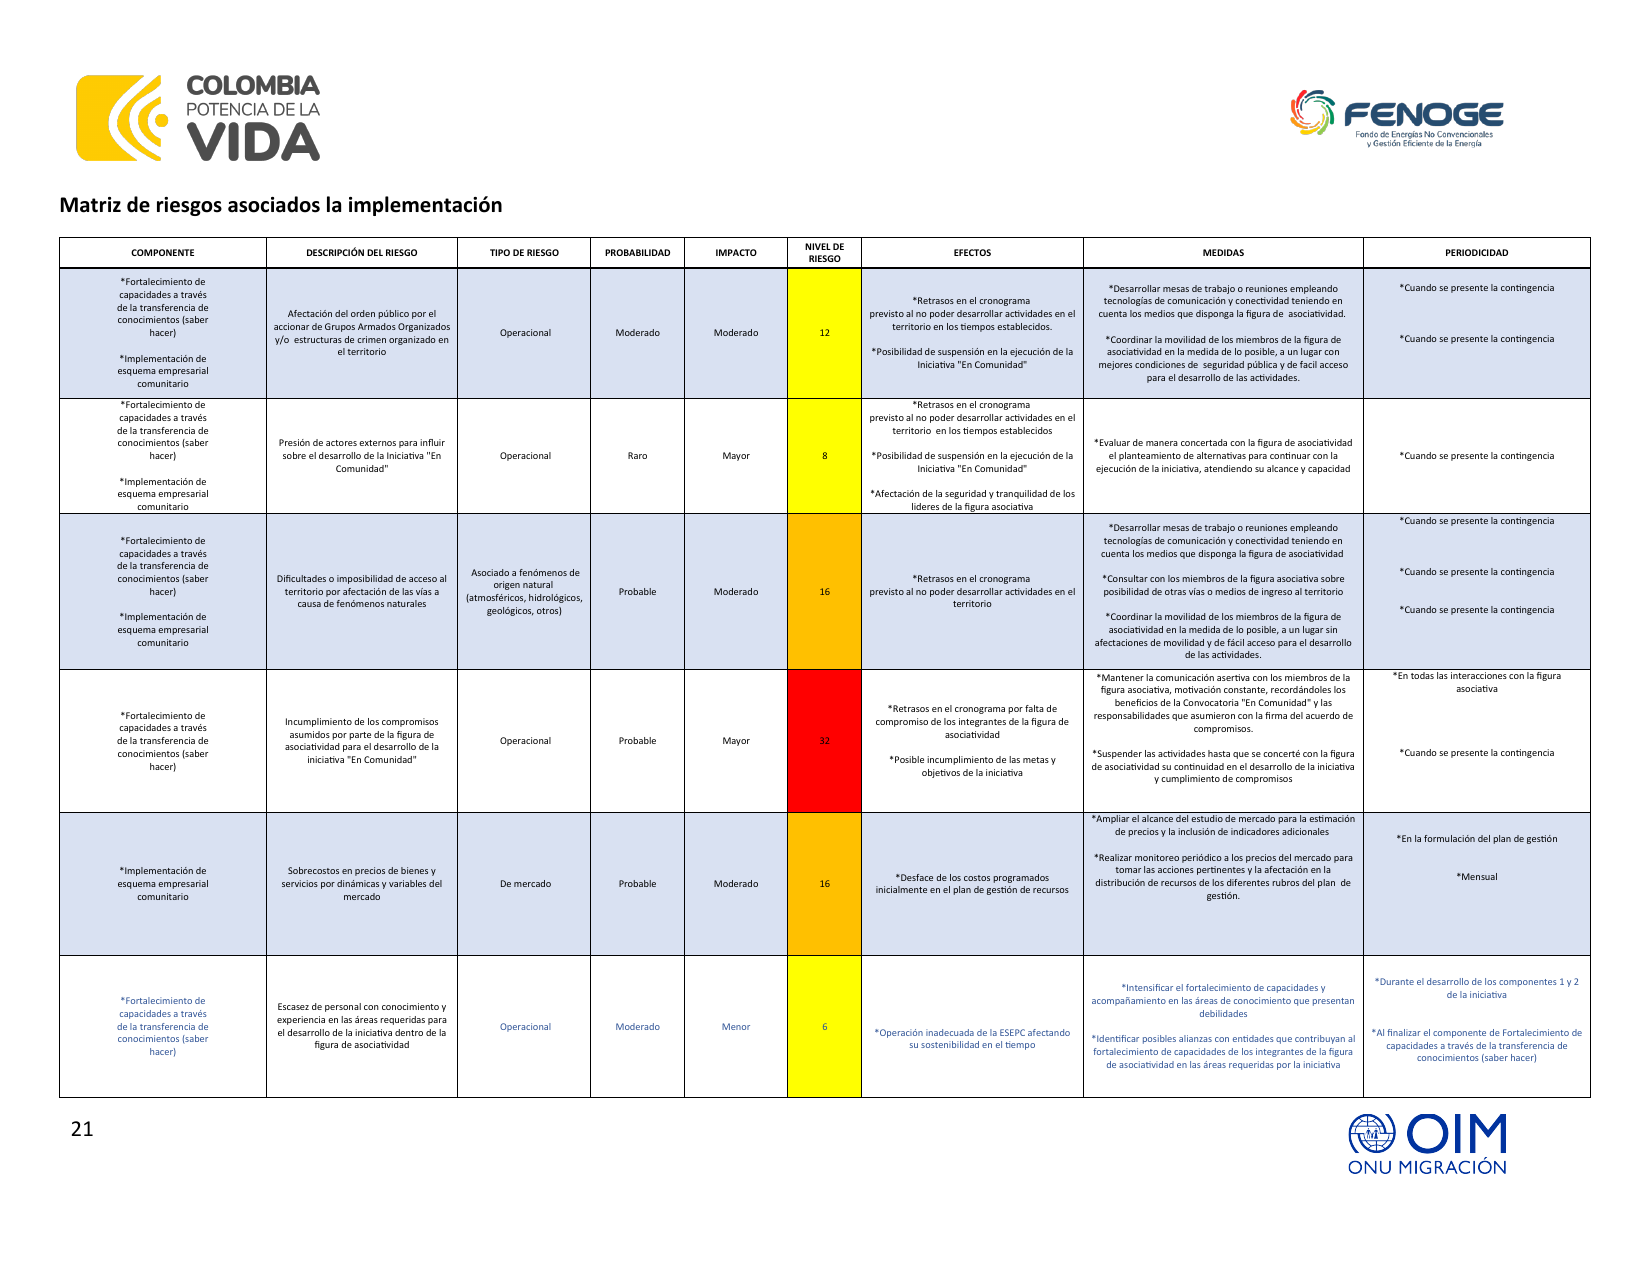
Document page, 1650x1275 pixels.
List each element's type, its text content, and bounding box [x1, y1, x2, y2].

table_cell Moderado [591, 956, 684, 1097]
table_cell *Desarrollar mesas de trabajo o reuniones empleando tecnologías de comunicación y conectividad teniendo en cuenta los medios que disponga la figura de asociatividad *Consultar con los miembros de la figura asociativa sobre posibilidad de otras vías o medios de ingreso al territorio *Coordinar la movilidad de los miembros de la figura de asociatividad en la medida de lo posible, a un lugar sin afectaciones de movilidad y de fácil acceso para el desarrollo de las actividades. [1084, 514, 1363, 669]
table_cell *Desarrollar mesas de trabajo o reuniones empleando tecnologías de comunicación y conectividad teniendo en cuenta los medios que disponga la figura de asociatividad. *Coordinar la movilidad de los miembros de la figura de asociatividad en la medida de lo posible, a un lugar con mejores condiciones de seguridad pública y de facil acceso para el desarrollo de las actividades. [1084, 269, 1363, 398]
table_cell Dificultades o imposibilidad de acceso al territorio por afectación de las vías a causa de fenómenos naturales [267, 514, 457, 669]
table_cell Presión de actores externos para influir sobre el desarrollo de la Iniciativa "En Comunidad" [267, 399, 457, 513]
table_cell 16 [788, 514, 861, 669]
table_cell *Fortalecimiento de capacidades a través de la transferencia de conocimientos (saber hacer) *Implementación de esquema empresarial comunitario [60, 514, 266, 669]
table_cell *Operación inadecuada de la ESEPC afectando su sostenibilidad en el tiempo [862, 956, 1083, 1097]
table_cell Moderado [685, 514, 787, 669]
table_header EFECTOS [862, 238, 1083, 267]
table_header NIVEL DE RIESGO [788, 238, 861, 267]
table_header DESCRIPCIÓN DEL RIESGO [267, 238, 457, 267]
table_cell *Retrasos en el cronograma previsto al no poder desarrollar actividades en el territorio [862, 514, 1083, 669]
table_cell Moderado [591, 269, 684, 398]
table_header TIPO DE RIESGO [458, 238, 590, 267]
table_header COMPONENTE [60, 238, 266, 267]
picture [1348, 1114, 1506, 1174]
table_cell *Cuando se presente la contingencia [1364, 399, 1590, 513]
text Matriz de riesgos asociados la implementación [59, 190, 1517, 218]
table_cell 8 [788, 399, 861, 513]
table_cell 32 [788, 670, 861, 812]
table_header IMPACTO [685, 238, 787, 267]
table_cell *Retrasos en el cronograma previsto al no poder desarrollar actividades en el territorio en los tiempos establecidos *Posibilidad de suspensión en la ejecución de la Iniciativa "En Comunidad" *Afectación de la seguridad y tranquilidad de los lideres de la figura asociativa [862, 399, 1083, 513]
table_cell *Cuando se presente la contingencia *Cuando se presente la contingencia *Cuando se presente la contingencia [1364, 514, 1590, 669]
table_cell *En todas las interacciones con la figura asociativa *Cuando se presente la contingencia [1364, 670, 1590, 812]
picture [70, 73, 326, 163]
table_cell *Retrasos en el cronograma por falta de compromiso de los integrantes de la figura de asociatividad *Posible incumplimiento de las metas y objetivos de la iniciativa [862, 670, 1083, 812]
table_cell Operacional [458, 269, 590, 398]
table_cell Incumplimiento de los compromisos asumidos por parte de la figura de asociatividad para el desarrollo de la iniciativa "En Comunidad" [267, 670, 457, 812]
table_header MEDIDAS [1084, 238, 1363, 267]
table_cell *Fortalecimiento de capacidades a través de la transferencia de conocimientos (saber hacer) [60, 670, 266, 812]
table_cell 16 [788, 813, 861, 955]
table_header PERIODICIDAD [1364, 238, 1590, 267]
table_cell Asociado a fenómenos de origen natural (atmosféricos, hidrológicos, geológicos, otros) [458, 514, 590, 669]
table_cell Moderado [685, 813, 787, 955]
table_cell Mayor [685, 670, 787, 812]
table_cell *Mantener la comunicación asertiva con los miembros de la figura asociativa, motivación constante, recordándoles los beneficios de la Convocatoria "En Comunidad" y las responsabilidades que asumieron con la firma del acuerdo de compromisos. *Suspender las actividades hasta que se concerté con la figura de asociatividad su continuidad en el desarrollo de la iniciativa y cumplimiento de compromisos [1084, 670, 1363, 812]
table_cell *Fortalecimiento de capacidades a través de la transferencia de conocimientos (saber hacer) *Implementación de esquema empresarial comunitario [60, 399, 266, 513]
table_cell Probable [591, 514, 684, 669]
table_cell Afectación del orden público por el accionar de Grupos Armados Organizados y/o estructuras de crimen organizado en el territorio [267, 269, 457, 398]
table_cell *Desface de los costos programados inicialmente en el plan de gestión de recursos [862, 813, 1083, 955]
table_cell De mercado [458, 813, 590, 955]
table_cell Raro [591, 399, 684, 513]
table_cell *Fortalecimiento de capacidades a través de la transferencia de conocimientos (saber hacer) *Implementación de esquema empresarial comunitario [60, 269, 266, 398]
table_cell Menor [685, 956, 787, 1097]
table_cell Moderado [685, 269, 787, 398]
table_cell Sobrecostos en precios de bienes y servicios por dinámicas y variables del mercado [267, 813, 457, 955]
table_cell Mayor [685, 399, 787, 513]
table_cell *Retrasos en el cronograma previsto al no poder desarrollar actividades en el territorio en los tiempos establecidos. *Posibilidad de suspensión en la ejecución de la Iniciativa "En Comunidad" [862, 269, 1083, 398]
table_cell *Evaluar de manera concertada con la figura de asociatividad el planteamiento de alternativas para continuar con la ejecución de la iniciativa, atendiendo su alcance y capacidad [1084, 399, 1363, 513]
table_cell Escasez de personal con conocimiento y experiencia en las áreas requeridas para el desarrollo de la iniciativa dentro de la figura de asociatividad [267, 956, 457, 1097]
table_cell *En la formulación del plan de gestión *Mensual [1364, 813, 1590, 955]
table_cell Operacional [458, 399, 590, 513]
table_header PROBABILIDAD [591, 238, 684, 267]
table_cell *Implementación de esquema empresarial comunitario [60, 813, 266, 955]
table_cell Probable [591, 670, 684, 812]
table_cell 12 [788, 269, 861, 398]
table_cell Probable [591, 813, 684, 955]
table_cell 6 [788, 956, 861, 1097]
table_cell Operacional [458, 956, 590, 1097]
table_cell Operacional [458, 670, 590, 812]
table_cell *Ampliar el alcance del estudio de mercado para la estimación de precios y la inclusión de indicadores adicionales *Realizar monitoreo periódico a los precios del mercado para tomar las acciones pertinentes y la afectación en la distribución de recursos de los diferentes rubros del plan de gestión. [1084, 813, 1363, 955]
table_cell *Fortalecimiento de capacidades a través de la transferencia de conocimientos (saber hacer) [60, 956, 266, 1097]
picture [1290, 88, 1506, 148]
table_cell *Cuando se presente la contingencia *Cuando se presente la contingencia [1364, 269, 1590, 398]
